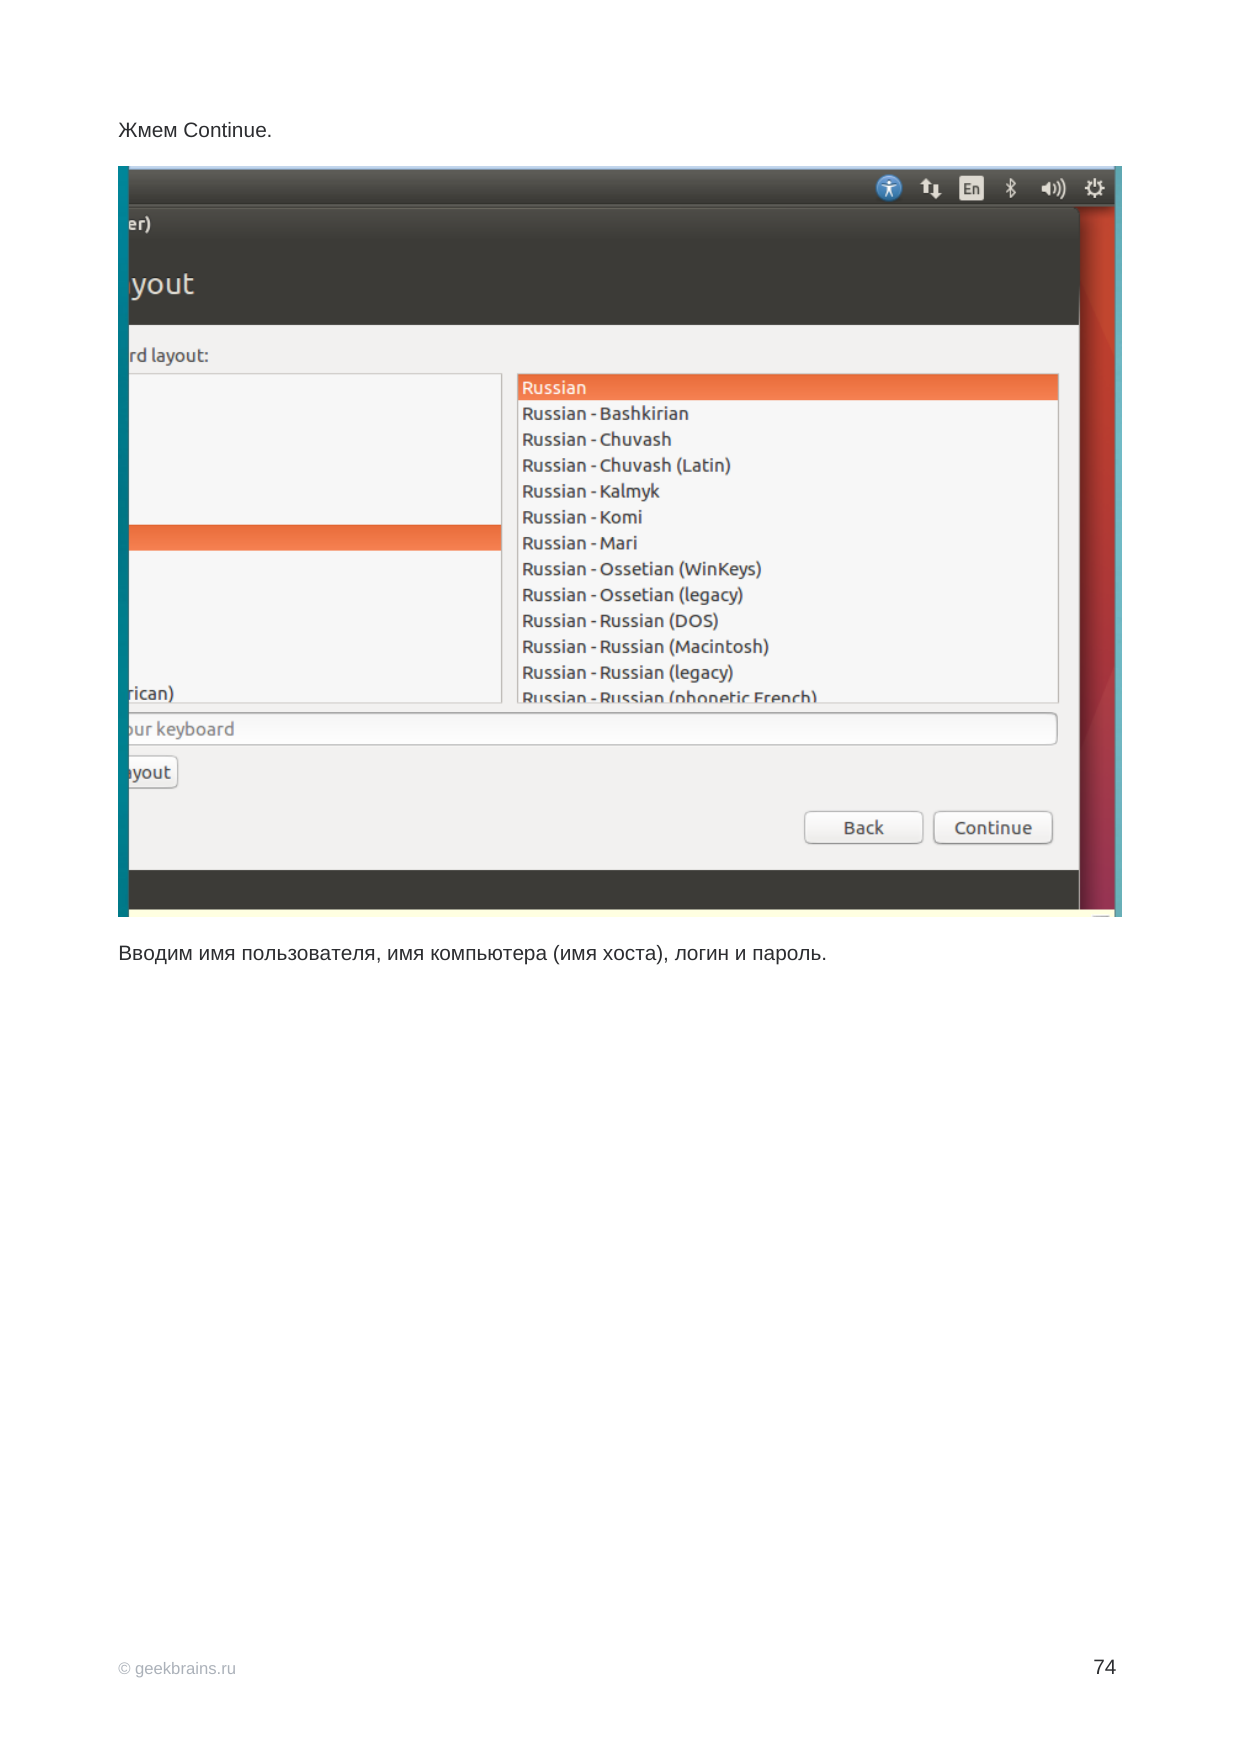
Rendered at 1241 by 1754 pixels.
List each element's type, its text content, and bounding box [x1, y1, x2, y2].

text Жмем Continue. [118, 118, 1122, 142]
picture [118, 166, 1122, 917]
text Вводим имя пользователя, имя компьютера (имя хоста), логин и пароль. [118, 941, 1122, 965]
